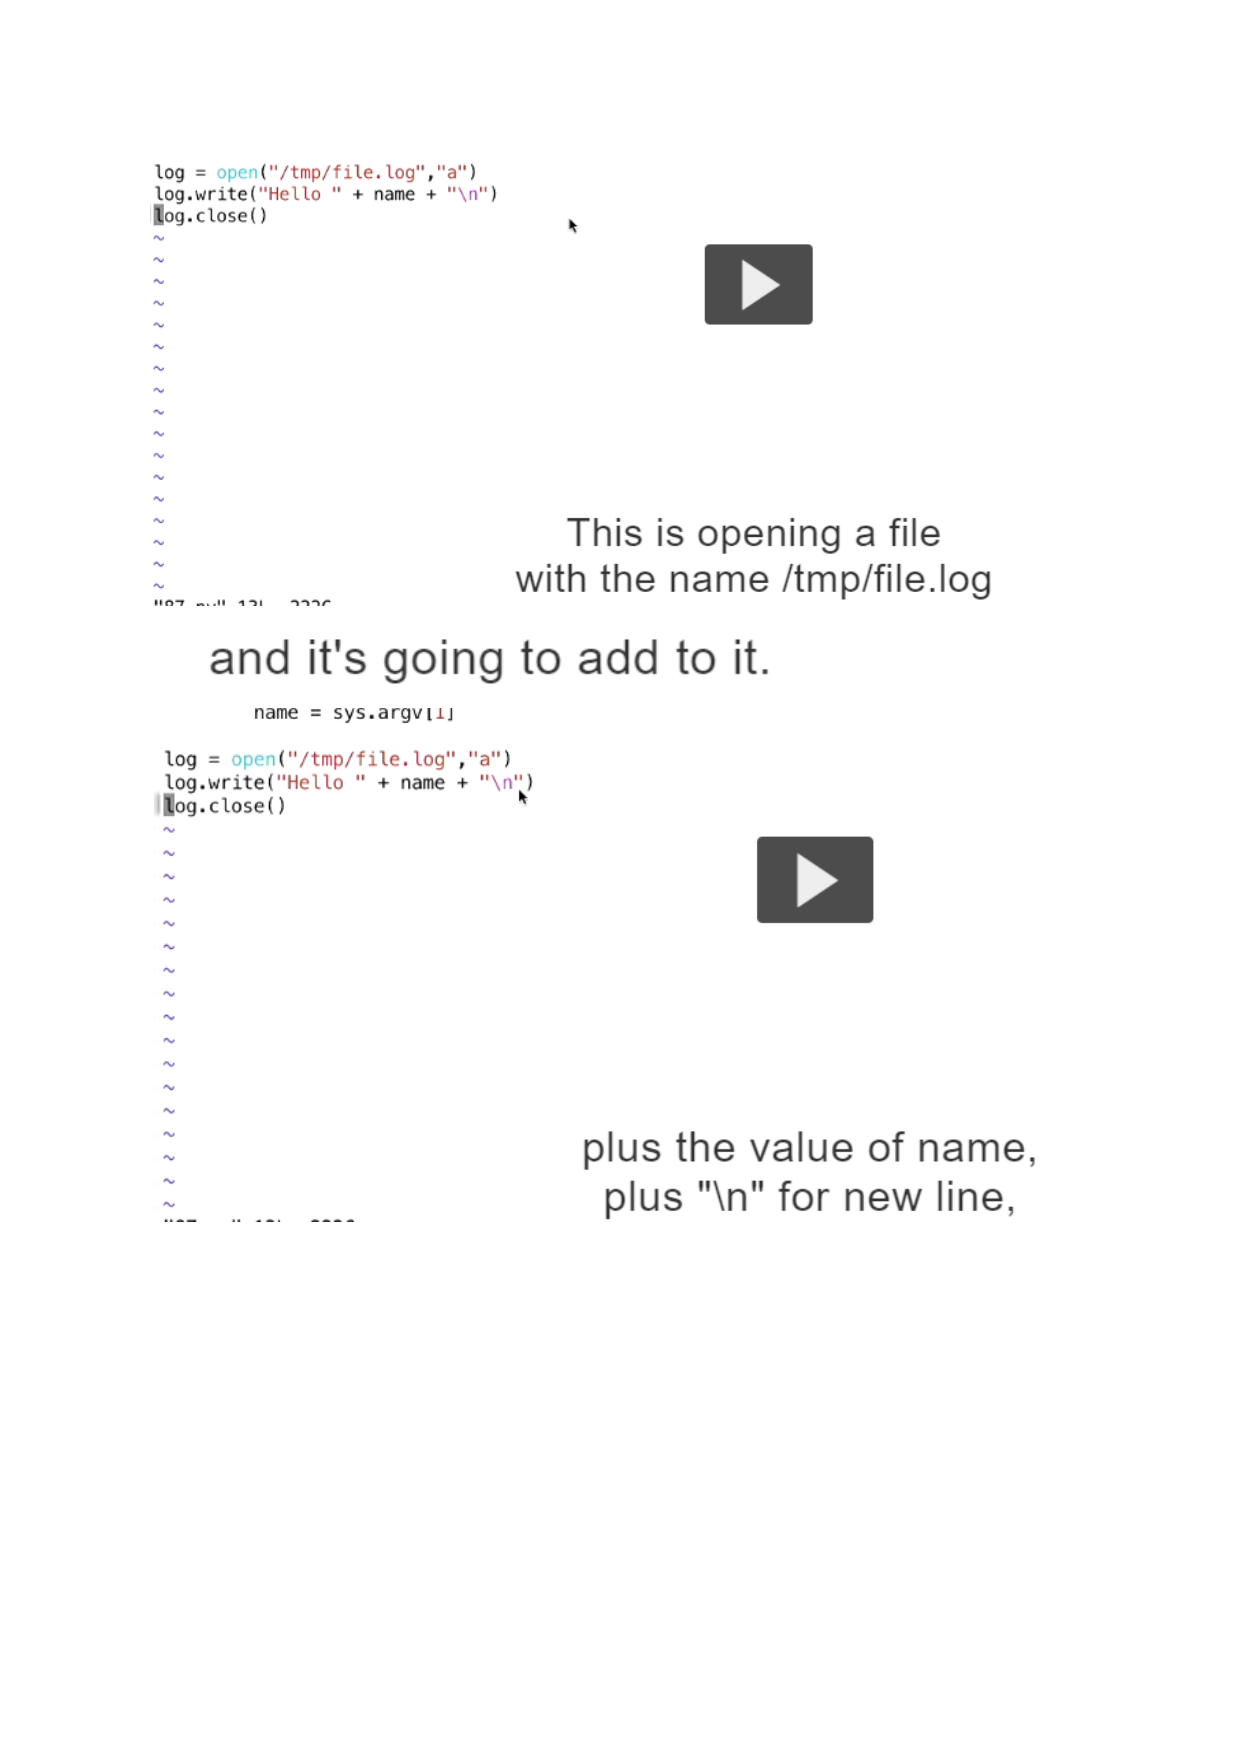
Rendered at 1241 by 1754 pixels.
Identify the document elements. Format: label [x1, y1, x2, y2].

picture [150, 624, 821, 690]
picture [150, 708, 1091, 1222]
picture [150, 150, 1091, 606]
